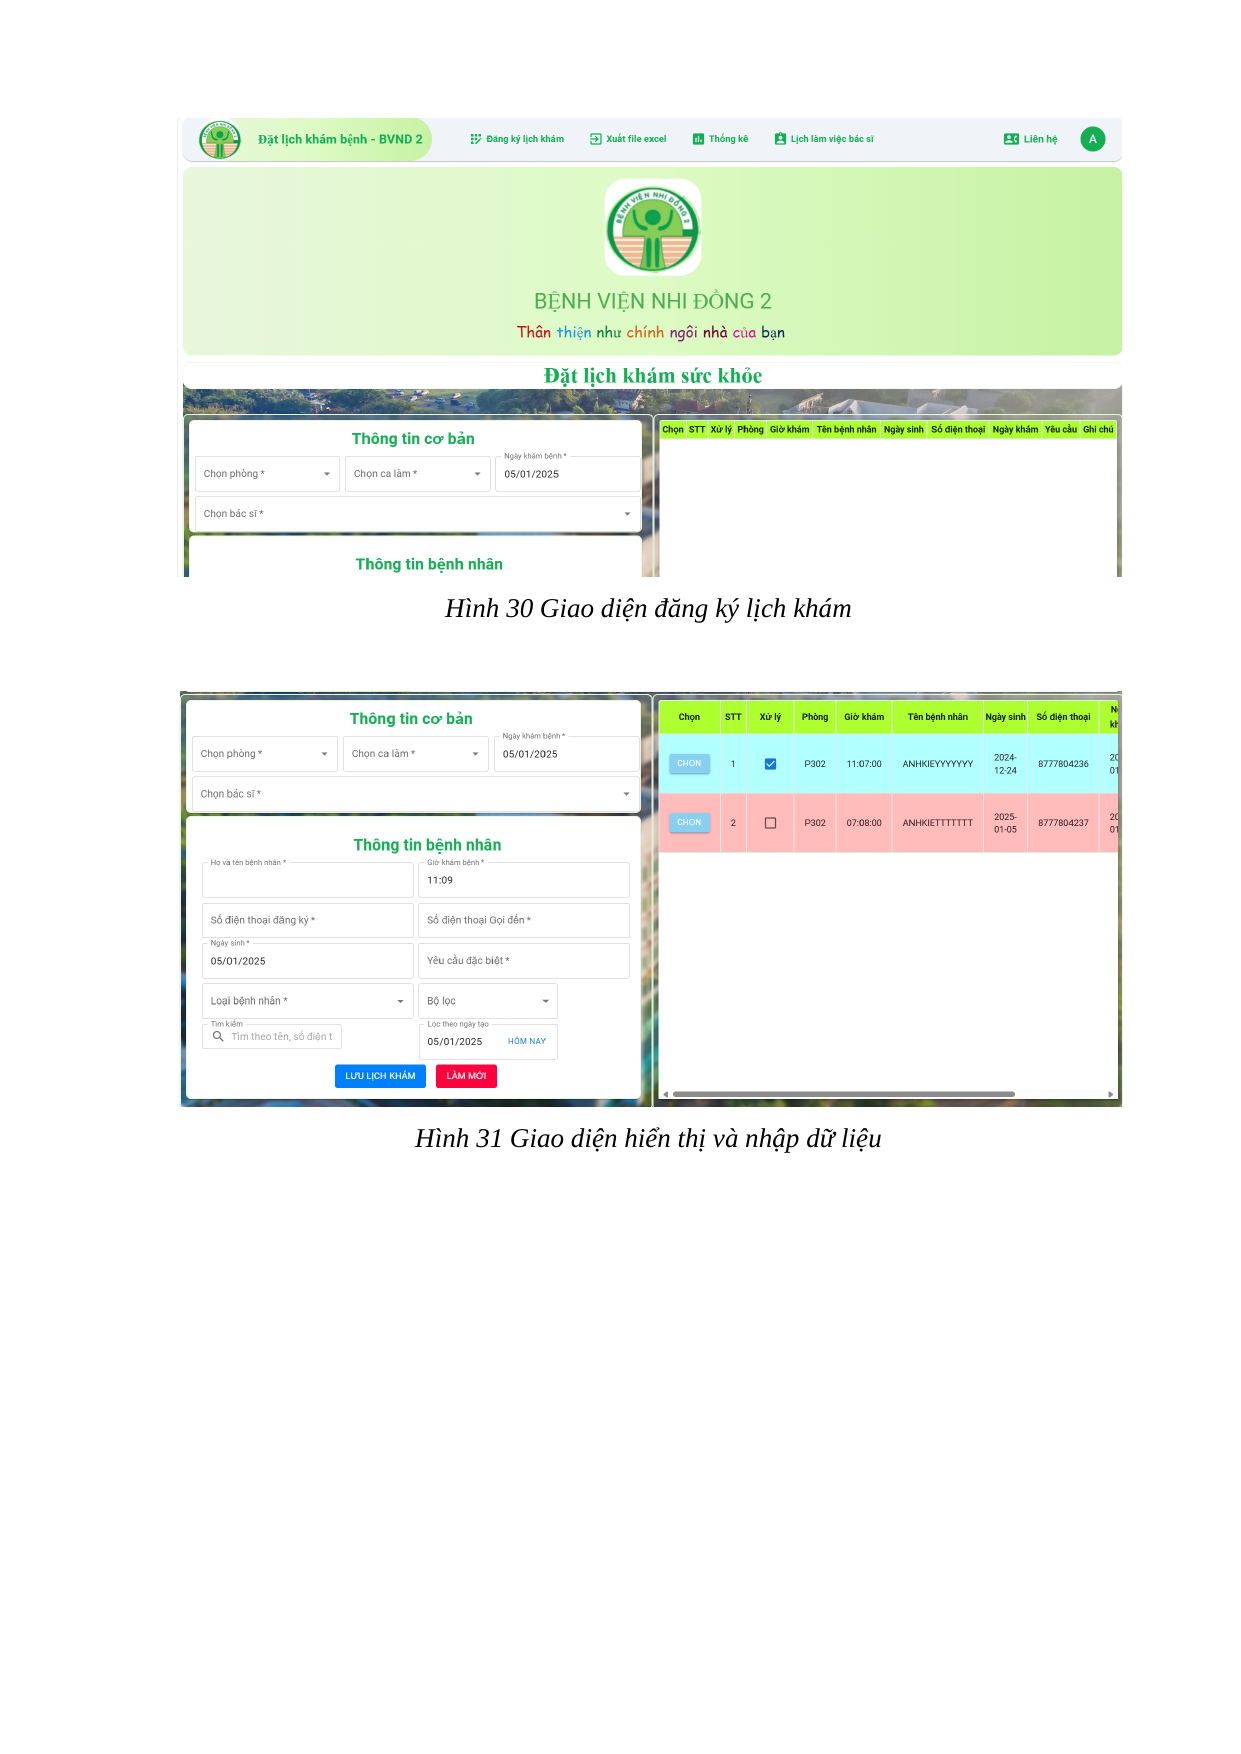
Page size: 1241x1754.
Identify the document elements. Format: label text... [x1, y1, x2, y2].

picture [177, 118, 1123, 577]
picture [177, 691, 1123, 1107]
text Hình 31 Giao diện hiển thị và nhập dữ liệu [177, 1122, 1122, 1153]
text Hình 30 Giao diện đăng ký lịch khám [177, 592, 1122, 624]
